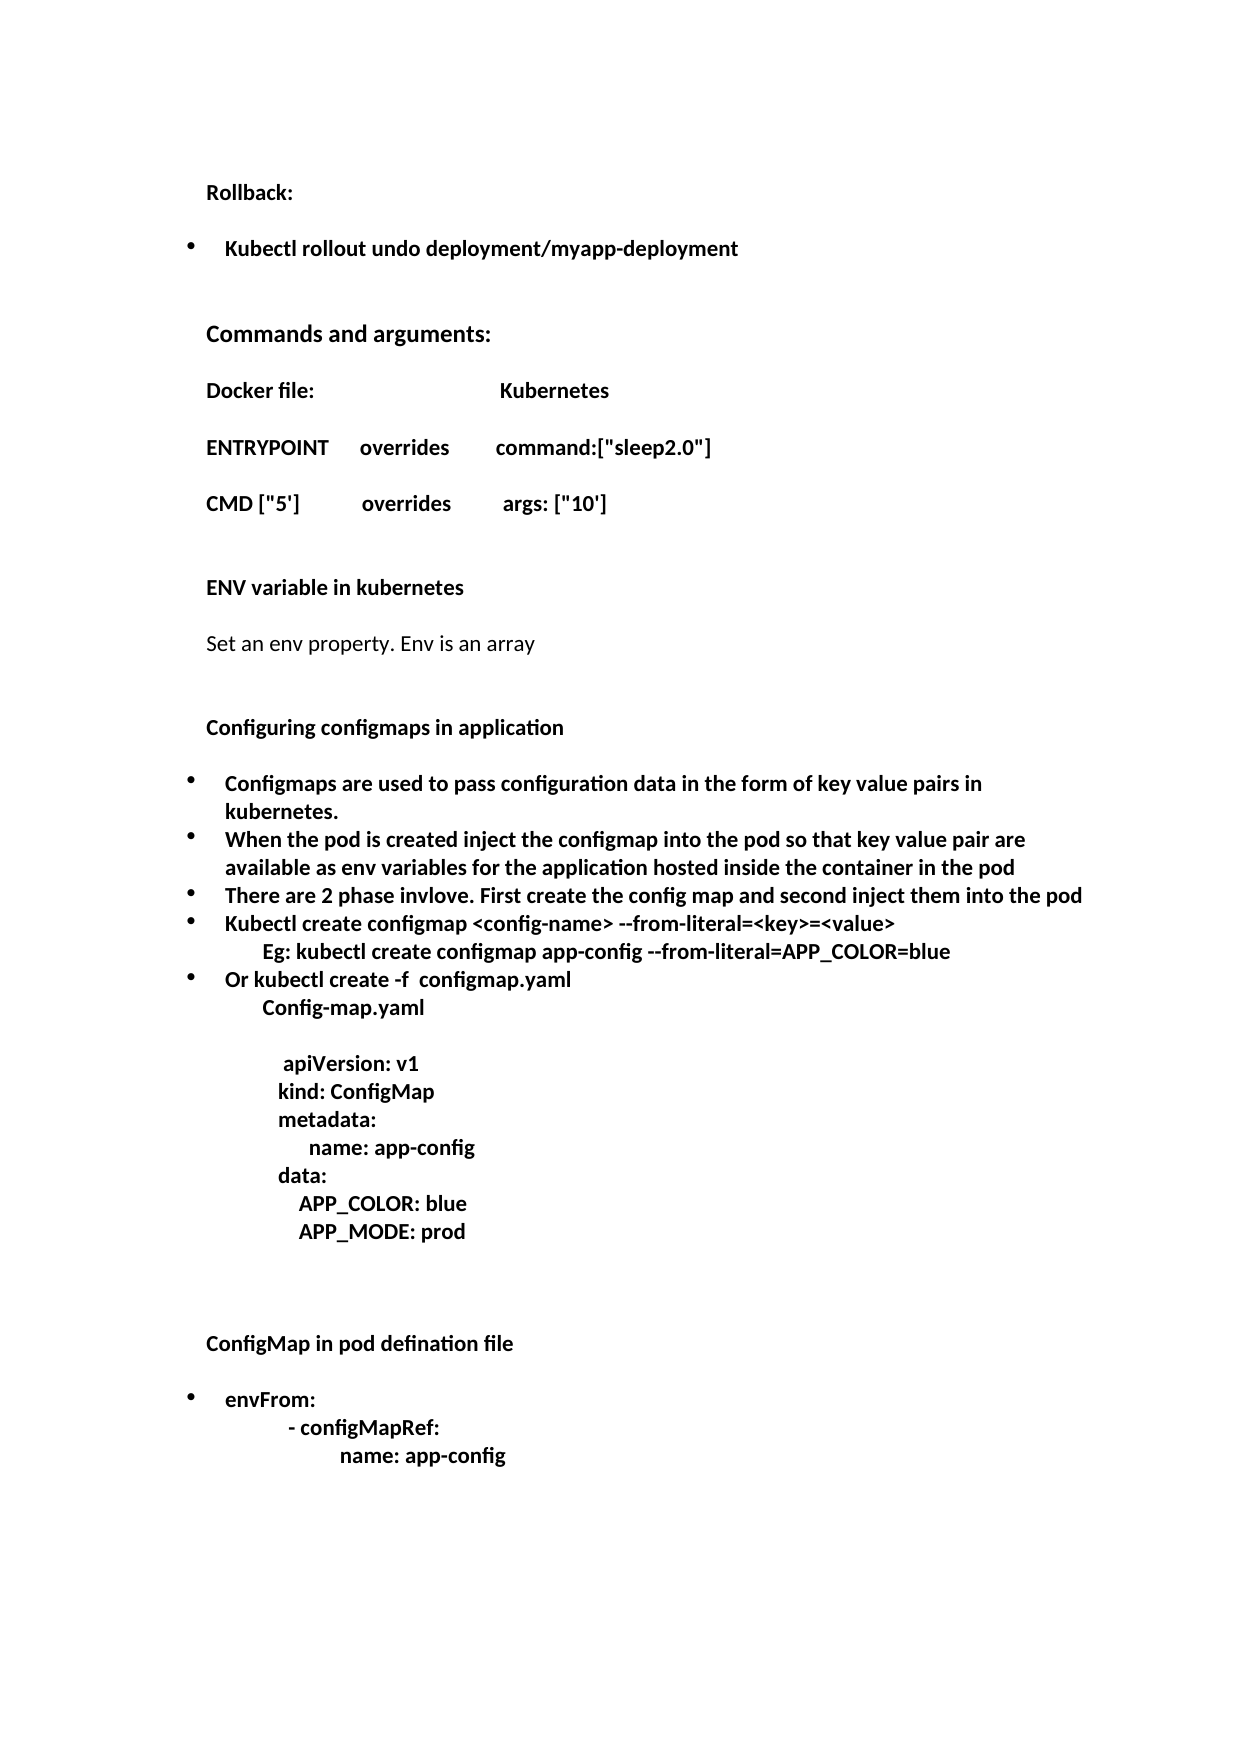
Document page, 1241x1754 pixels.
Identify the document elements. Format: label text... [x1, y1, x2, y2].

text Rollback: [206, 178, 1090, 206]
text ENV variable in kubernetes [206, 573, 1090, 601]
text kind: ConfigMap [262, 1077, 1090, 1105]
list Kubectl rollout undo deployment/myapp-deployment [187, 234, 1090, 262]
list Configmaps are used to pass configuration data in the form of key value pairs in kubernetes. [187, 769, 1090, 825]
text CMD ["5'] overrides args: ["10'] [206, 489, 1090, 517]
text - configMapRef: [262, 1413, 1090, 1441]
list There are 2 phase invlove. First create the config map and second inject them into the pod [187, 881, 1090, 909]
text Commands and arguments: [206, 318, 1090, 349]
text Docker file: Kubernetes [206, 377, 1090, 405]
list When the pod is created inject the configmap into the pod so that key value pair are available as env variables for the application hosted inside the container in the pod [187, 825, 1090, 881]
text apiVersion: v1 [262, 1049, 1090, 1077]
text Set an env property. Env is an array [206, 629, 1090, 657]
text Config-map.yaml [262, 993, 1090, 1021]
text name: app-config [262, 1441, 1090, 1469]
text APP_COLOR: blue [262, 1189, 1090, 1217]
text name: app-config [262, 1133, 1090, 1161]
text ENTRYPOINT overrides command:["sleep2.0"] [206, 433, 1090, 461]
text APP_MODE: prod [262, 1217, 1090, 1245]
text metadata: [262, 1105, 1090, 1133]
text ConfigMap in pod defination file [206, 1329, 1090, 1357]
text data: [262, 1161, 1090, 1189]
list Kubectl create configmap <config-name> --from-literal=<key>=<value> [187, 909, 1090, 937]
text Configuring configmaps in application [206, 713, 1090, 741]
text Eg: kubectl create configmap app-config --from-literal=APP_COLOR=blue [262, 937, 1090, 965]
list Or kubectl create -f configmap.yaml [187, 965, 1090, 993]
list envFrom: [187, 1385, 1090, 1413]
